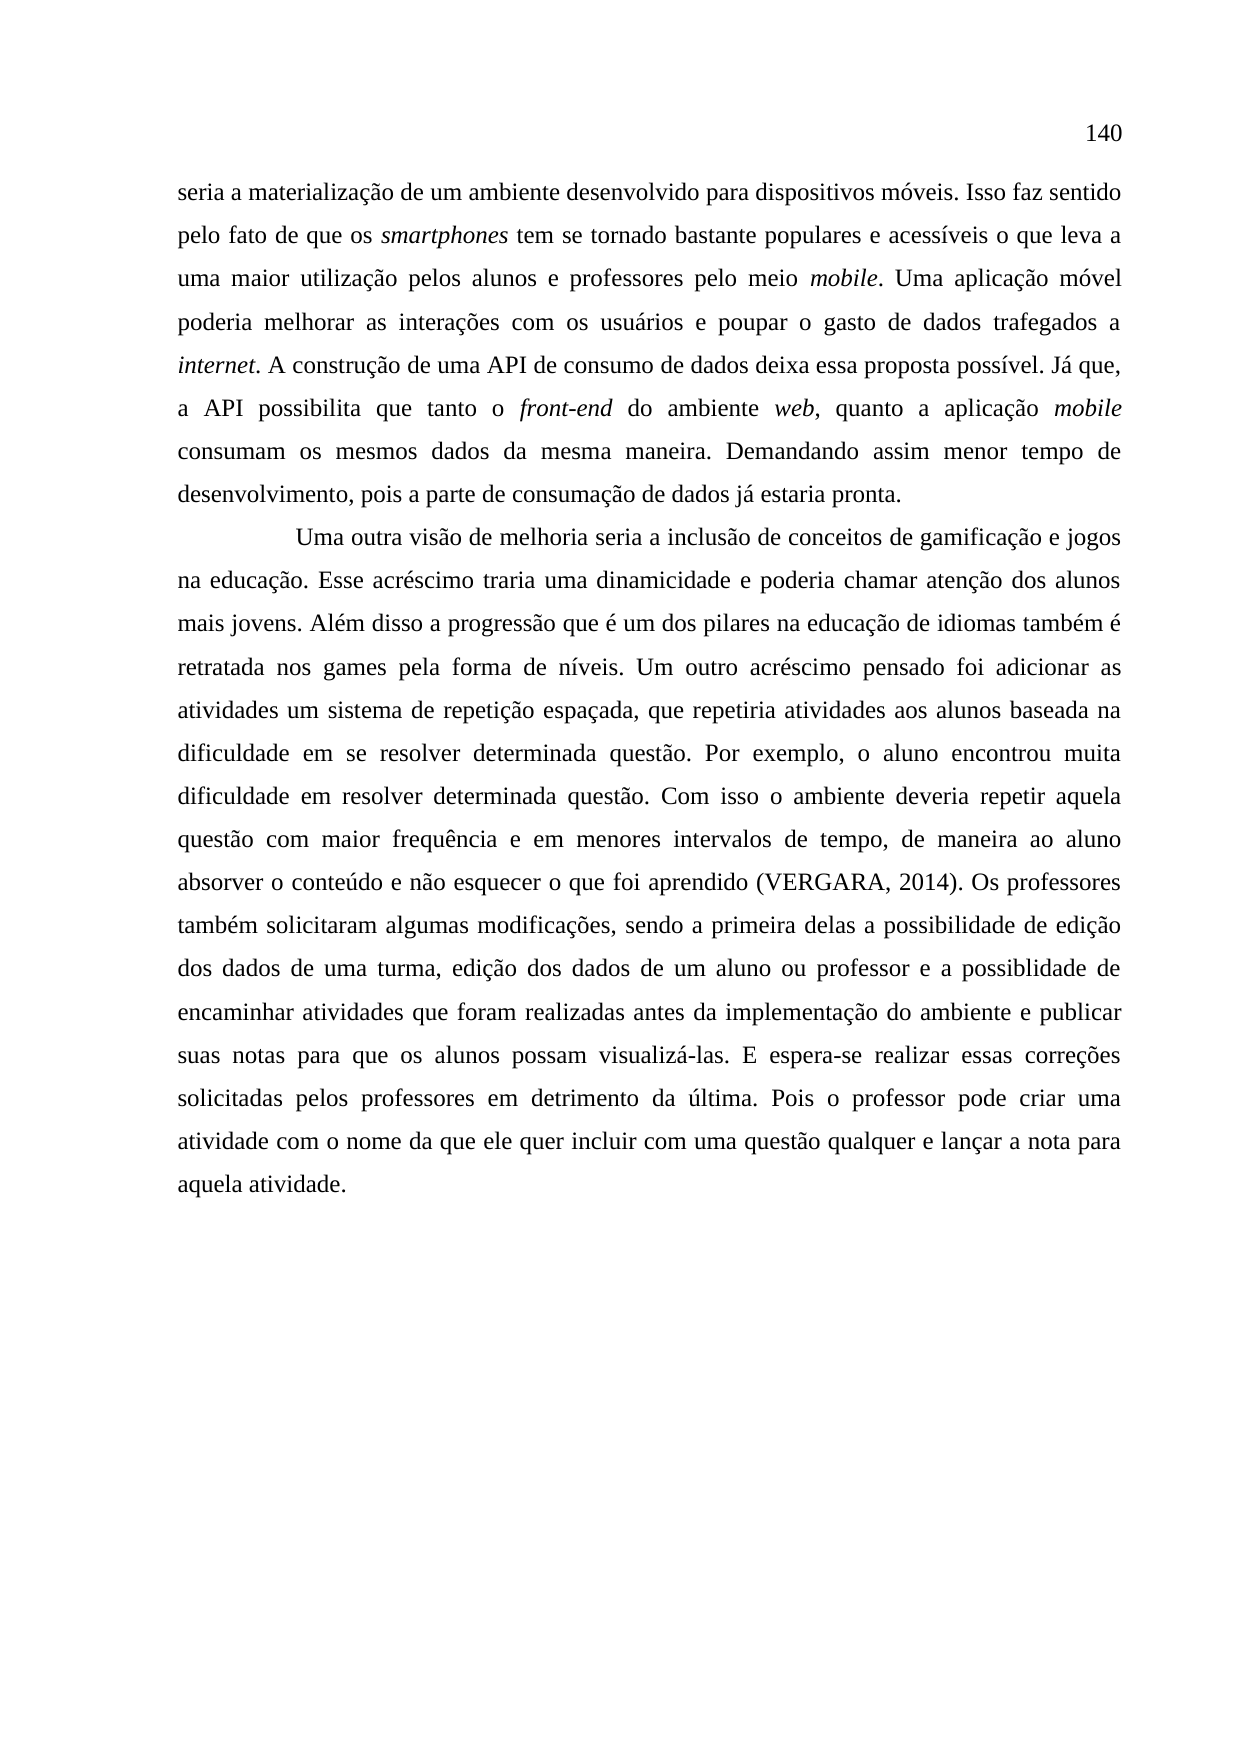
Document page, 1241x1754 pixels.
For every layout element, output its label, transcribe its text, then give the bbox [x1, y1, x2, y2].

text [177, 177, 1122, 508]
text Uma outra visão de melhoria seria a inclusão de conceitos de gamificação e jogos na educação. Esse acréscimo traria uma dinamicidade e poderia chamar atenção dos alunos mais jovens. Além disso a progressão que é um dos pilares na educação de idiomas também é retratada nos games pela forma de níveis. Um outro acréscimo pensado foi adicionar as atividades um sistema de repetição espaçada, que repetiria atividades aos alunos baseada na dificuldade em se resolver determinada questão. Por exemplo, o aluno encontrou muita dificuldade em resolver determinada questão. Com isso o ambiente deveria repetir aquela questão com maior frequência e em menores intervalos de tempo, de maneira ao aluno absorver o conteúdo e não esquecer o que foi aprendido (VERGARA, 2014). Os professores também solicitaram algumas modificações, sendo a primeira delas a possibilidade de edição dos dados de uma turma, edição dos dados de um aluno ou professor e a possiblidade de encaminhar atividades que foram realizadas antes da implementação do ambiente e publicar suas notas para que os alunos possam visualizá-las. E espera-se realizar essas correções solicitadas pelos professores em detrimento da última. Pois o professor pode criar uma atividade com o nome da que ele quer incluir com uma questão qualquer e lançar a nota para aquela atividade. [177, 522, 1122, 1198]
